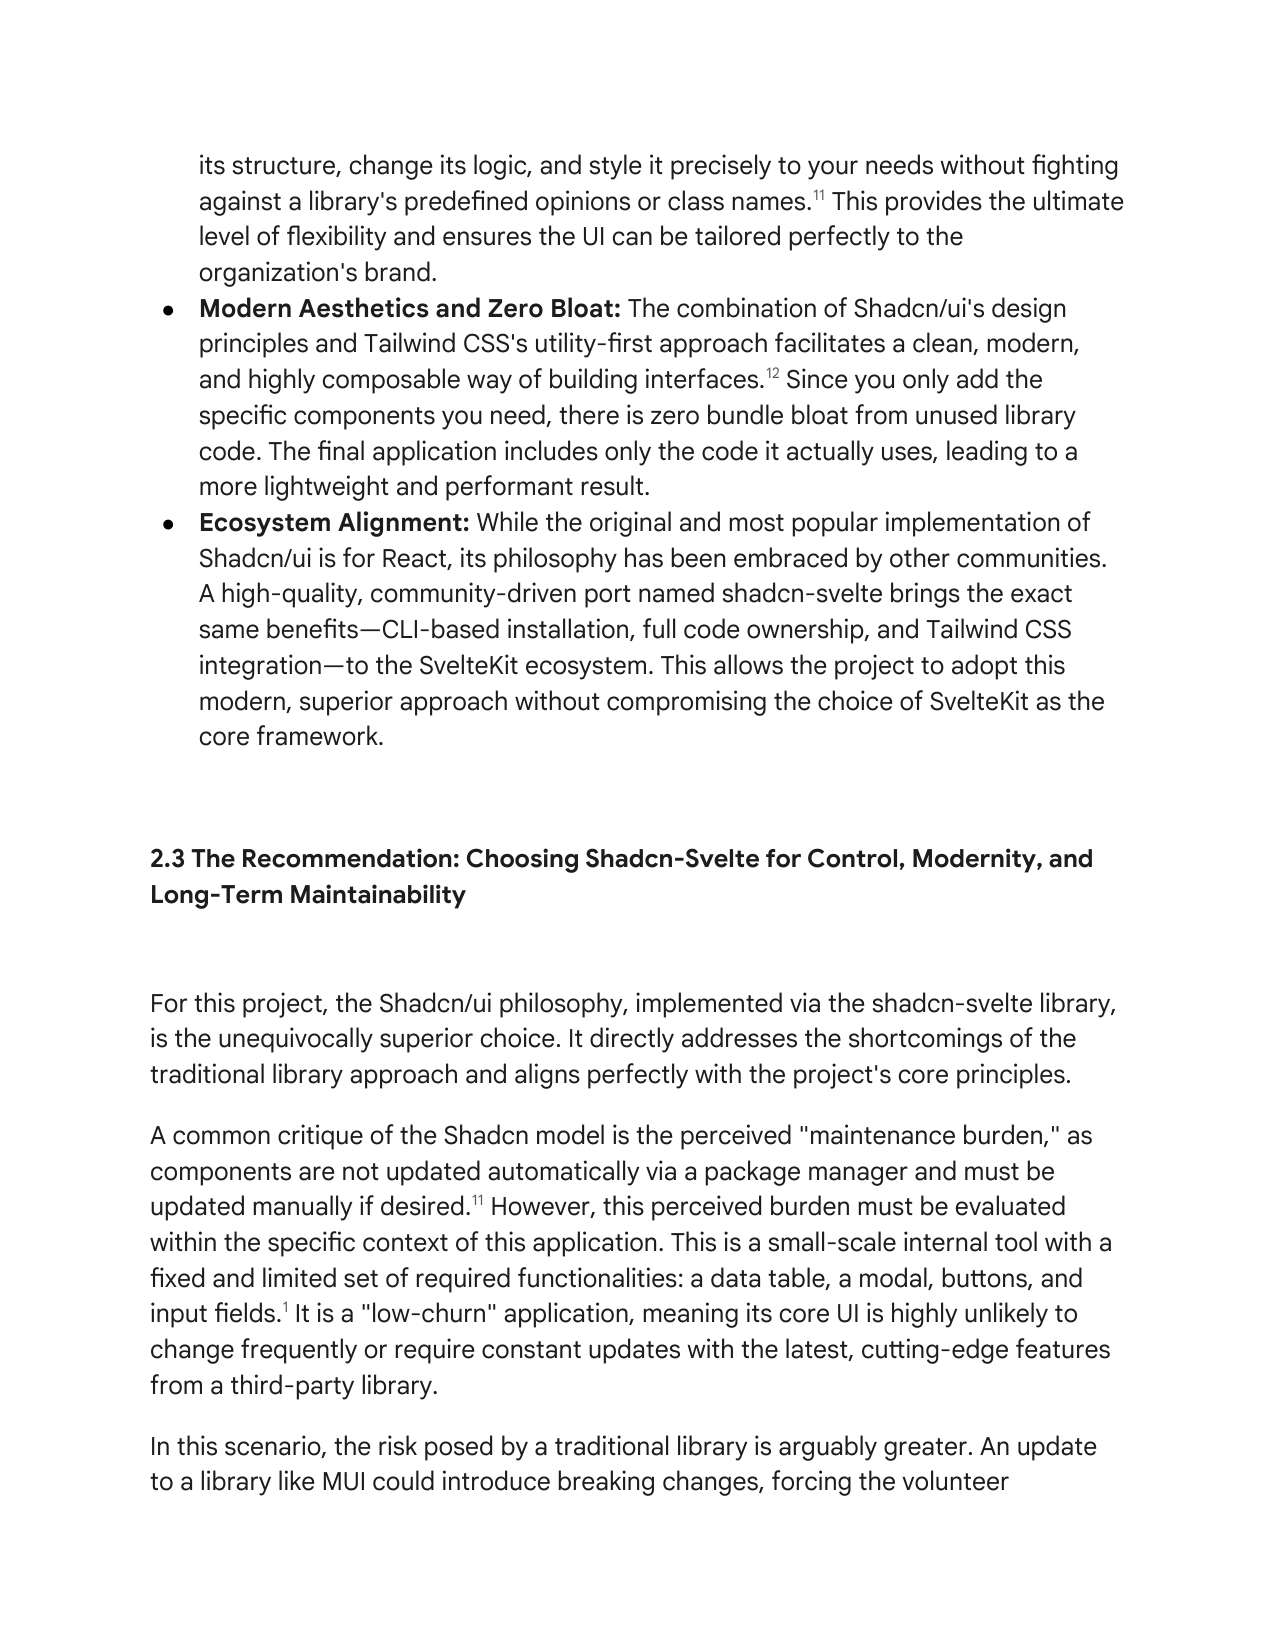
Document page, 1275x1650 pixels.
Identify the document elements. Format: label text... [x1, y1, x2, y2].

text For this project, the Shadcn/ui philosophy, implemented via the shadcn-svelte library, is the unequivocally superior choice. It directly addresses the shortcomings of the traditional library approach and aligns perfectly with the project's core principles. [150, 988, 1125, 1091]
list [161, 150, 1125, 288]
text A common critique of the Shadcn model is the perceived "maintenance burden," as components are not updated automatically via a package manager and must be updated manually if desired.11 However, this perceived burden must be evaluated within the specific context of this application. This is a small-scale internal tool with a fixed and limited set of required functionalities: a data table, a modal, buttons, and input fields.1 It is a "low-churn" application, meaning its core UI is highly unlikely to change frequently or require constant updates with the latest, cutting-edge features from a third-party library. [150, 1120, 1125, 1401]
subtitle 2.3 The Recommendation: Choosing Shadcn-Svelte for Control, Modernity, and Long-Term Maintainability [150, 843, 1125, 910]
list Ecosystem Alignment: While the original and most popular implementation of Shadcn/ui is for React, its philosophy has been embraced by other communities. A high-quality, community-driven port named shadcn-svelte brings the exact same benefits—CLI-based installation, full code ownership, and Tailwind CSS integration—to the SvelteKit ecosystem. This allows the project to adopt this modern, superior approach without compromising the choice of SvelteKit as the core framework. [161, 507, 1125, 753]
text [150, 1431, 1125, 1498]
list Modern Aesthetics and Zero Bloat: The combination of Shadcn/ui's design principles and Tailwind CSS's utility-first approach facilitates a clean, modern, and highly composable way of building interfaces.12 Since you only add the specific components you need, there is zero bundle bloat from unused library code. The final application includes only the code it actually uses, leading to a more lightweight and performant result. [161, 293, 1125, 503]
